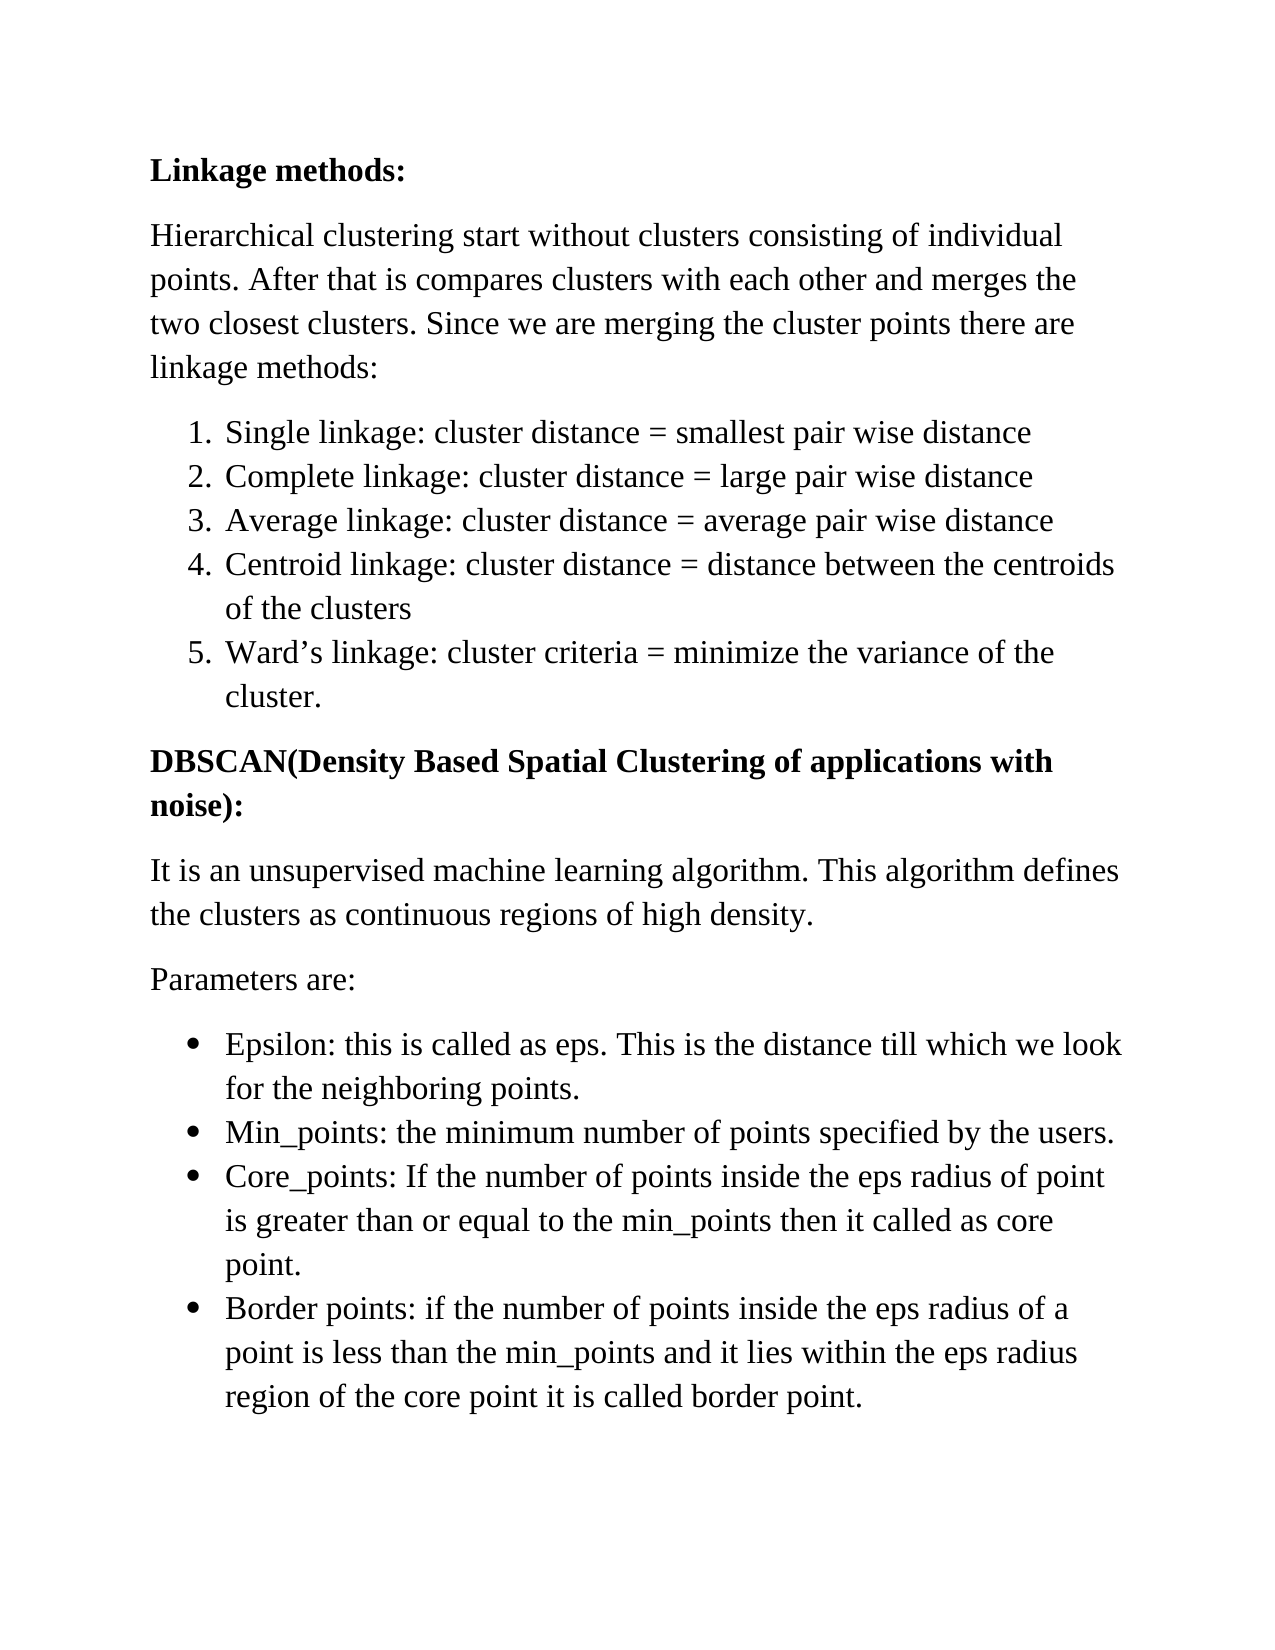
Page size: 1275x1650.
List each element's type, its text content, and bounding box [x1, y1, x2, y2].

list Border points: if the number of points inside the eps radius of a point is less than the min_points and it lies within the eps radius region of the core point it is called border point. [187, 1288, 1125, 1415]
text It is an unsupervised machine learning algorithm. This algorithm defines the clusters as continuous regions of high density. [150, 850, 1125, 933]
list Single linkage: cluster distance = smallest pair wise distance [187, 412, 1125, 450]
list Average linkage: cluster distance = average pair wise distance [187, 500, 1125, 538]
list Epsilon: this is called as eps. This is the distance till which we look for the neighboring points. [187, 1024, 1125, 1106]
list Core_points: If the number of points inside the eps radius of point is greater than or equal to the min_points then it called as core point. [187, 1156, 1125, 1283]
text Linkage methods: [150, 150, 1125, 188]
text DBSCAN(Density Based Spatial Clustering of applications with noise): [150, 741, 1125, 824]
list Ward’s linkage: cluster criteria = minimize the variance of the cluster. [187, 632, 1125, 715]
list Min_points: the minimum number of points specified by the users. [187, 1112, 1125, 1151]
text Parameters are: [150, 959, 1125, 997]
text Hierarchical clustering start without clusters consisting of individual points. After that is compares clusters with each other and merges the two closest clusters. Since we are merging the cluster points there are linkage methods: [150, 215, 1125, 385]
list Centroid linkage: cluster distance = distance between the centroids of the clusters [187, 544, 1125, 627]
list Complete linkage: cluster distance = large pair wise distance [187, 456, 1125, 494]
